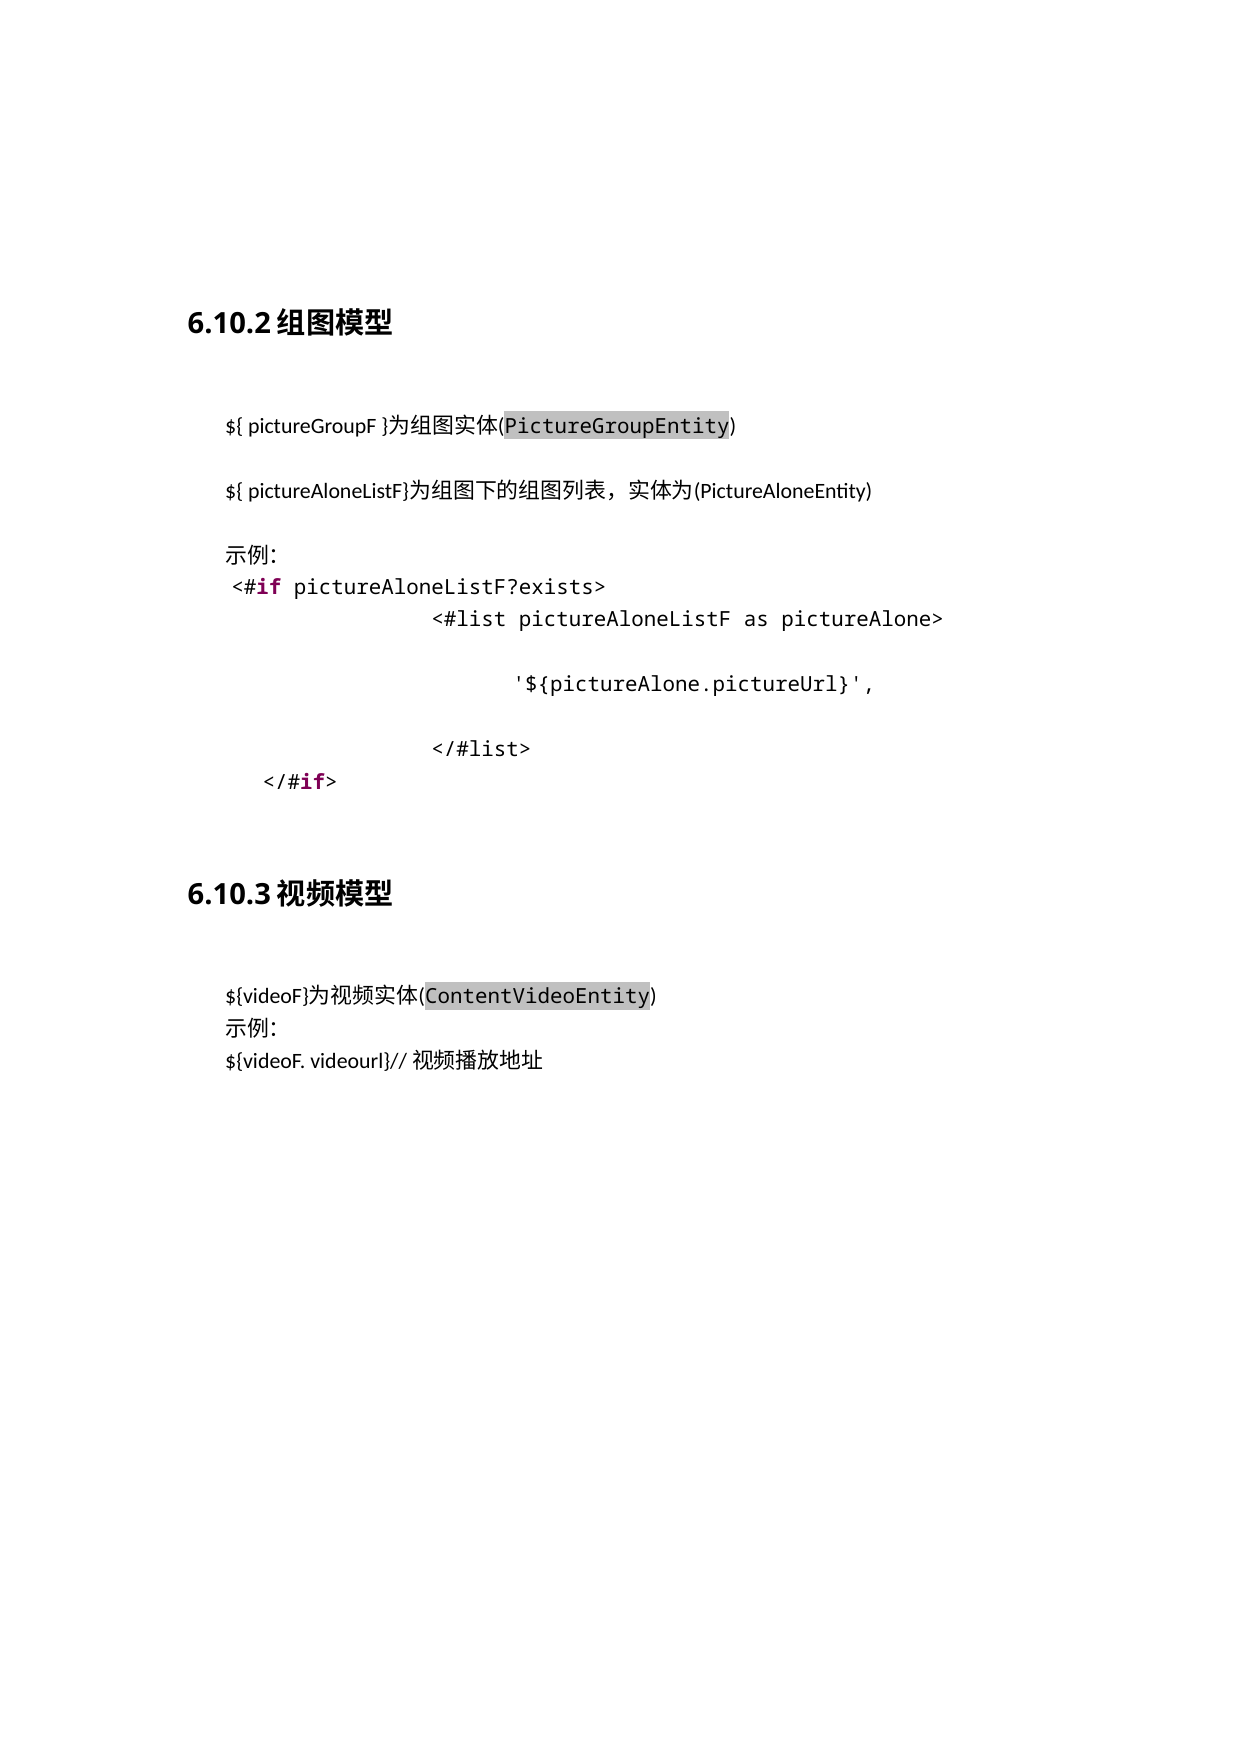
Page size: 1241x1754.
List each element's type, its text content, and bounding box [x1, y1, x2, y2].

text '${pictureAlone.pictureUrl}', [187, 667, 1053, 700]
list ${ pictureGroupF }为组图实体(PictureGroupEntity) [225, 407, 1053, 440]
text </#list> [187, 732, 1053, 765]
list ${videoF. videourl}// 视频播放地址 [225, 1043, 1053, 1076]
list 示例： [225, 1011, 1053, 1043]
list ${videoF}为视频实体(ContentVideoEntity) [225, 978, 1053, 1011]
text <#list pictureAloneListF as pictureAlone> [187, 602, 1053, 635]
text <#if pictureAloneListF?exists> [187, 570, 1053, 602]
list 示例： [225, 537, 1053, 570]
subtitle 6.10.3视频模型 [187, 859, 1053, 924]
subtitle 6.10.2组图模型 [187, 289, 1053, 354]
list ${ pictureAloneListF}为组图下的组图列表，实体为(PictureAloneEntity) [225, 472, 1053, 505]
list </#if> [225, 765, 1053, 797]
